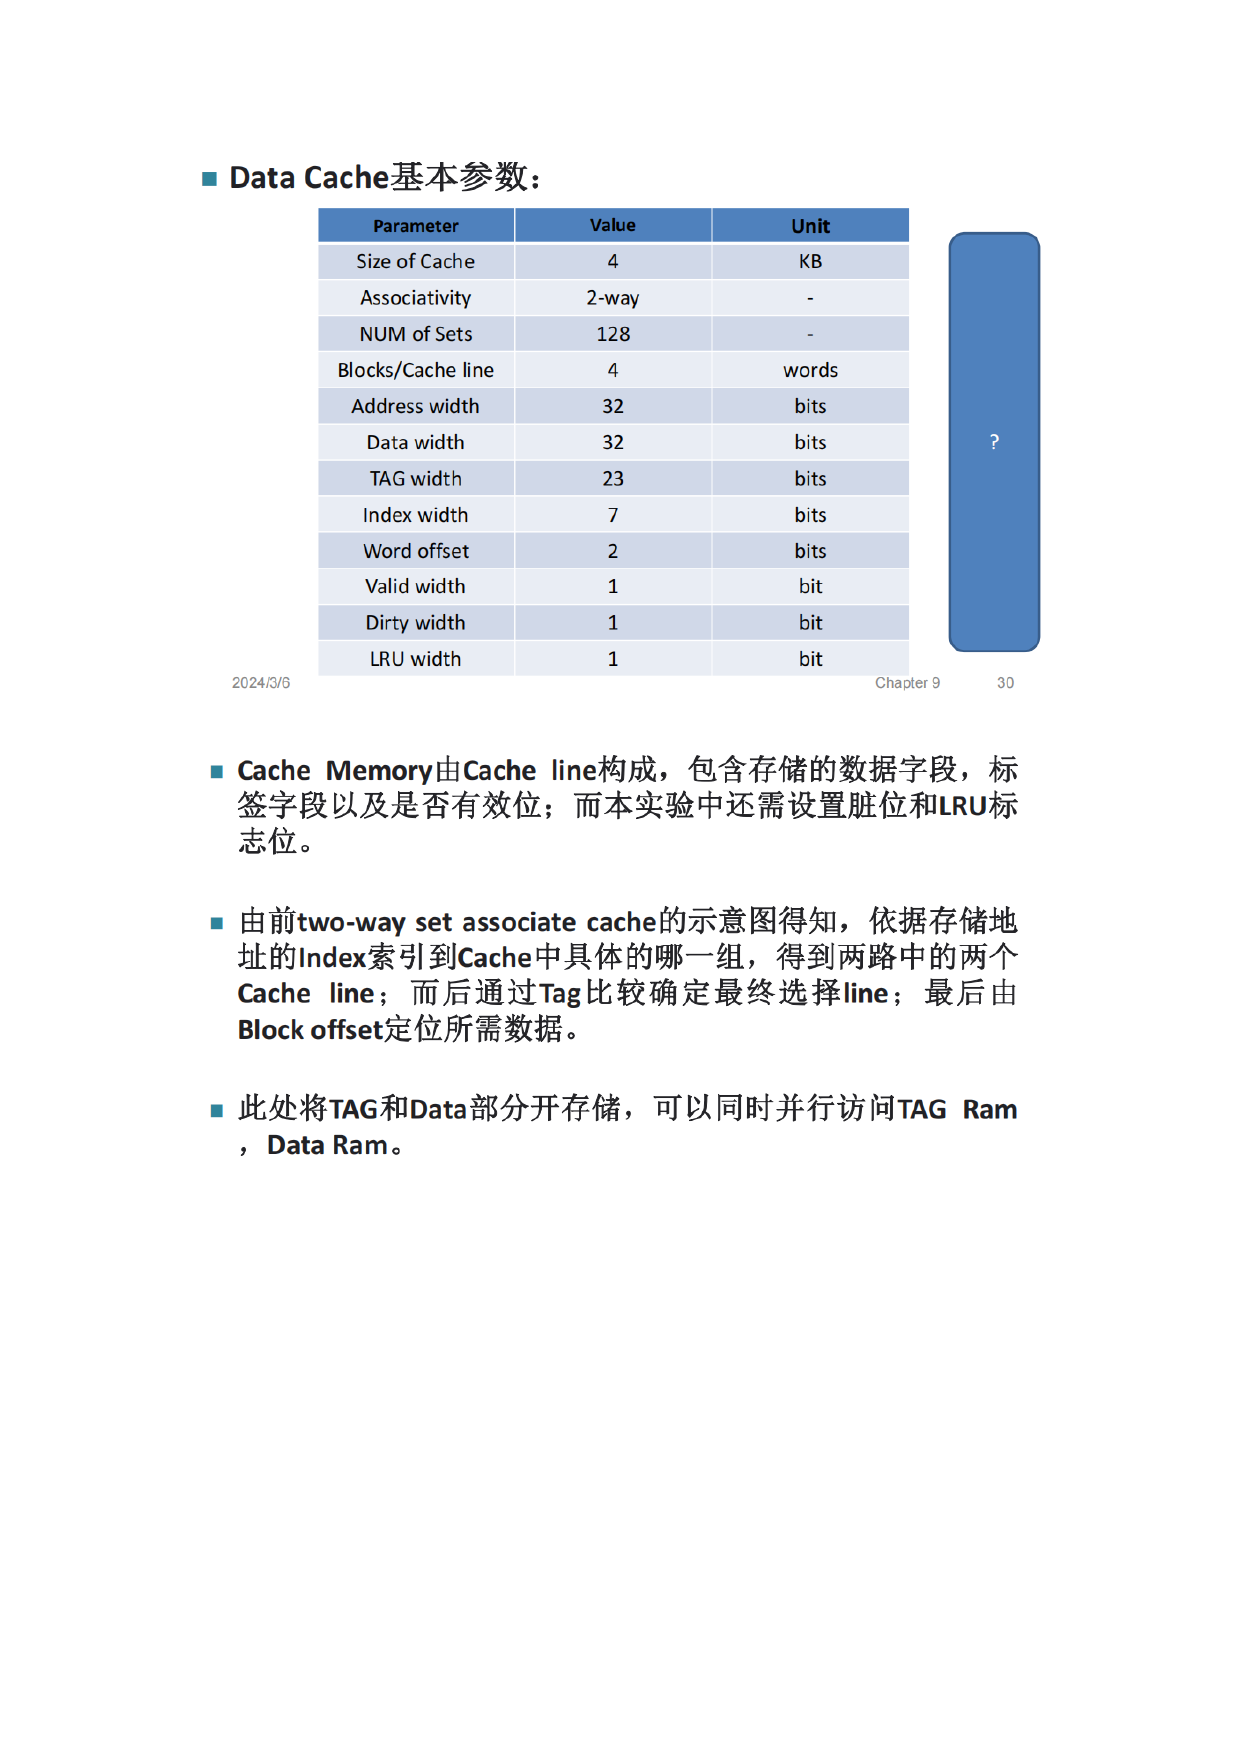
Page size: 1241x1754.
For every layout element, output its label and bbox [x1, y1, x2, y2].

picture [187, 739, 1053, 1168]
picture [187, 162, 1052, 697]
